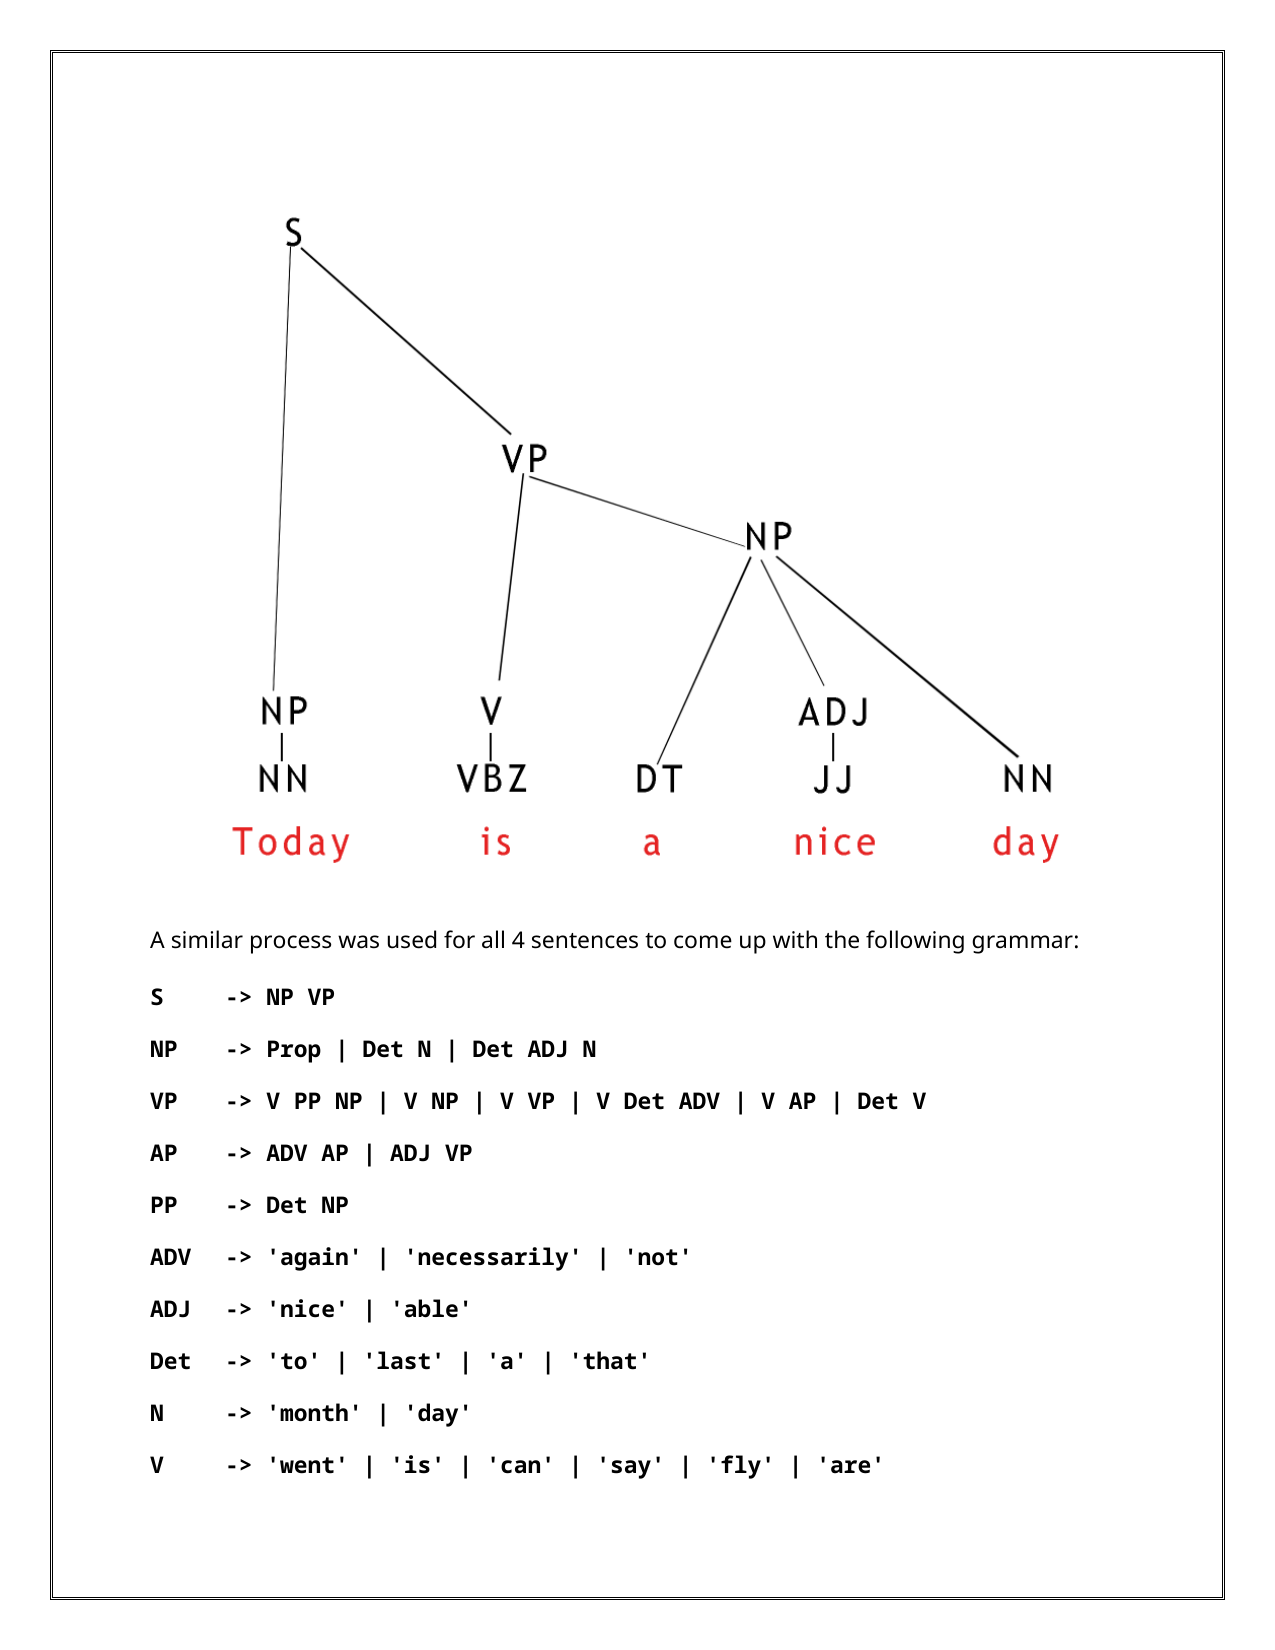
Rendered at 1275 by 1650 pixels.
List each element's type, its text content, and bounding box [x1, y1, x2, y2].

text ADV -> 'again' | 'necessarily' | 'not' [150, 1241, 1125, 1272]
text VP -> V PP NP | V NP | V VP | V Det ADV | V AP | Det V [150, 1084, 1125, 1116]
text N -> 'month' | 'day' [150, 1397, 1125, 1428]
picture [188, 131, 1087, 899]
text A similar process was used for all 4 sentences to come up with the following grammar: [150, 924, 1125, 955]
text Det -> 'to' | 'last' | 'a' | 'that' [150, 1345, 1125, 1376]
text V -> 'went' | 'is' | 'can' | 'say' | 'fly' | 'are' [150, 1449, 1125, 1480]
text PP -> Det NP [150, 1189, 1125, 1220]
text ADJ -> 'nice' | 'able' [150, 1293, 1125, 1324]
text S -> NP VP [150, 980, 1125, 1012]
text NP -> Prop | Det N | Det ADJ N [150, 1032, 1125, 1064]
text AP -> ADV AP | ADJ VP [150, 1137, 1125, 1168]
